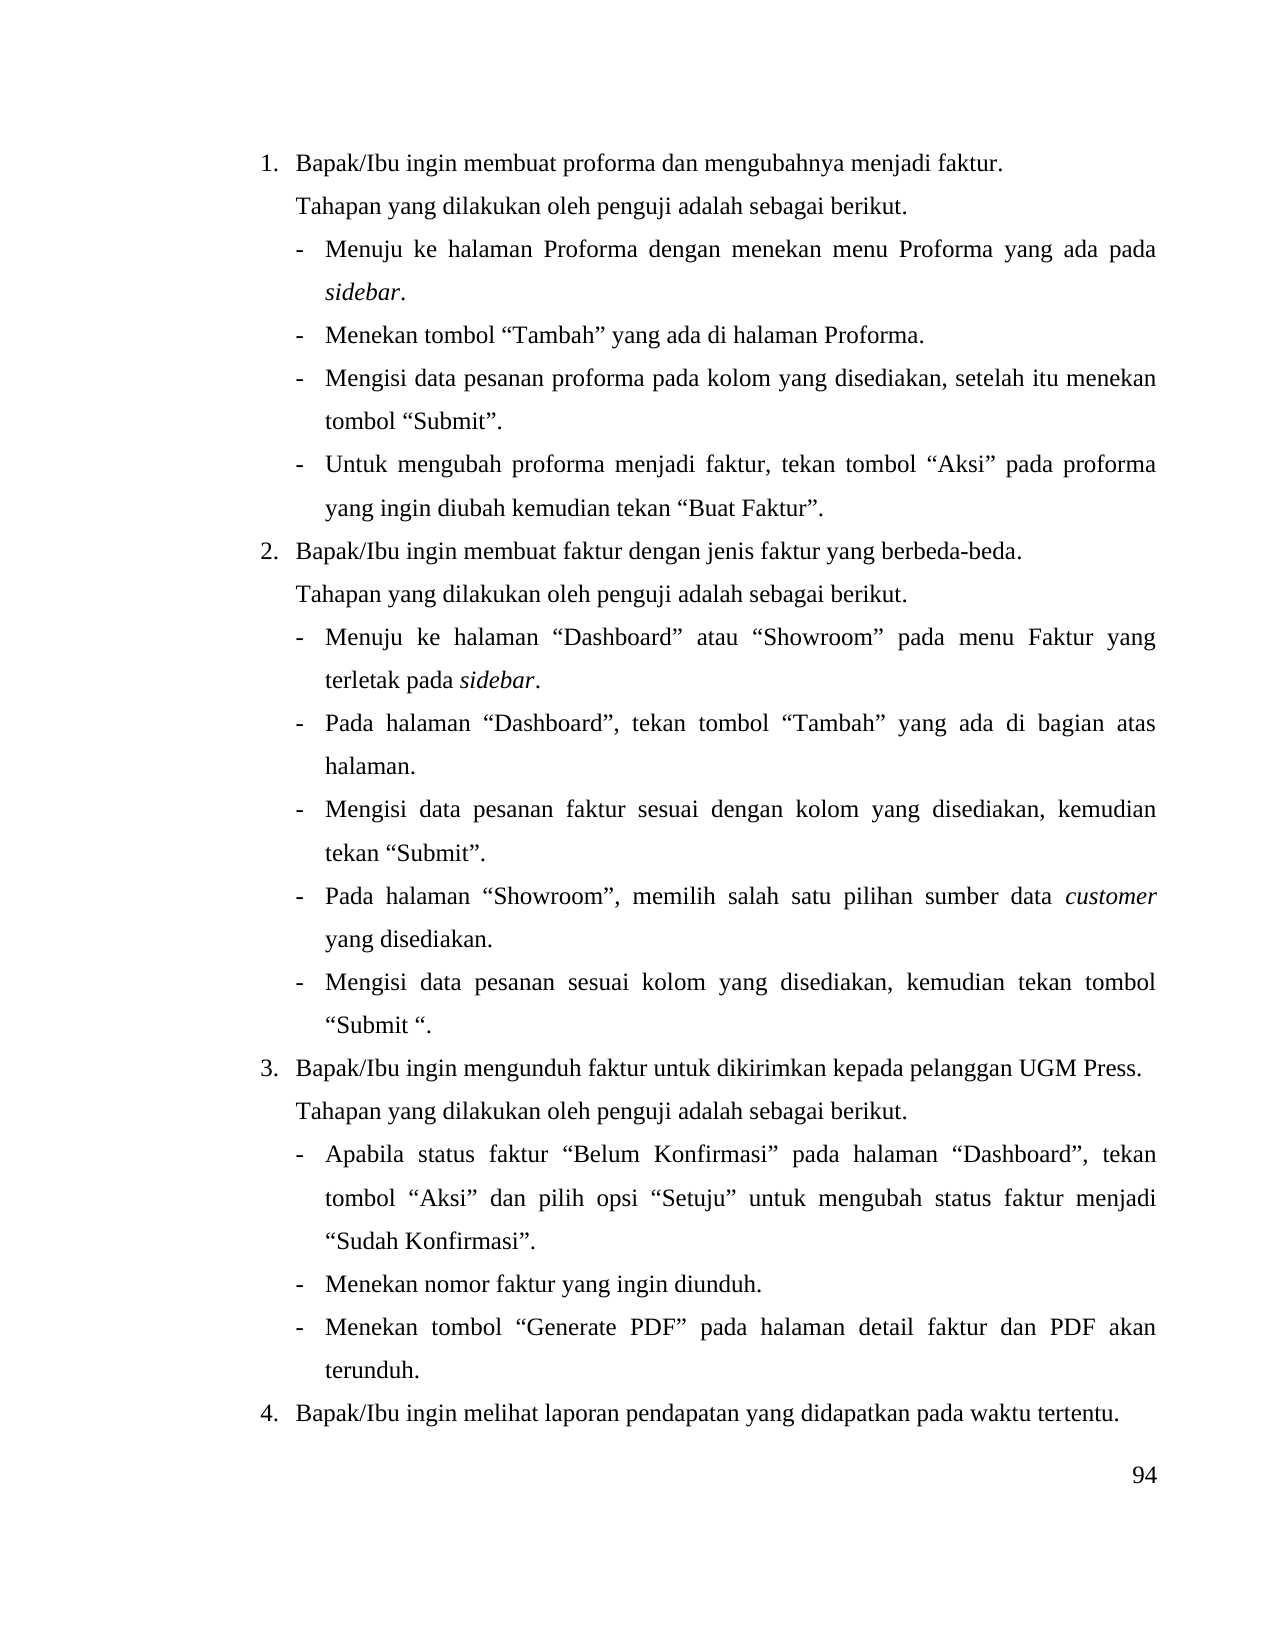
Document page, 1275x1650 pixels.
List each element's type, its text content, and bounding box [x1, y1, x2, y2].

list Pada halaman “Dashboard”, tekan tombol “Tambah” yang ada di bagian atas halaman. [295, 708, 1157, 780]
list Bapak/Ibu ingin membuat faktur dengan jenis faktur yang berbeda-beda. [260, 536, 1157, 564]
list Bapak/Ibu ingin mengunduh faktur untuk dikirimkan kepada pelanggan UGM Press. [260, 1053, 1157, 1082]
list Menekan nomor faktur yang ingin diunduh. [295, 1269, 1157, 1298]
list Bapak/Ibu ingin membuat proforma dan mengubahnya menjadi faktur. [260, 148, 1157, 176]
list Mengisi data pesanan sesuai kolom yang disediakan, kemudian tekan tombol “Submit “. [295, 967, 1157, 1039]
list Pada halaman “Showroom”, memilih salah satu pilihan sumber data customer yang disediakan. [295, 881, 1157, 953]
list Untuk mengubah proforma menjadi faktur, tekan tombol “Aksi” pada proforma yang ingin diubah kemudian tekan “Buat Faktur”. [295, 449, 1157, 521]
list Bapak/Ibu ingin melihat laporan pendapatan yang didapatkan pada waktu tertentu. [260, 1398, 1157, 1427]
text Tahapan yang dilakukan oleh penguji adalah sebagai berikut. [148, 579, 1157, 608]
list Menekan tombol “Tambah” yang ada di halaman Proforma. [295, 320, 1157, 349]
list Menuju ke halaman Proforma dengan menekan menu Proforma yang ada pada sidebar. [295, 234, 1157, 306]
list Menuju ke halaman “Dashboard” atau “Showroom” pada menu Faktur yang terletak pada sidebar. [295, 622, 1157, 694]
list Apabila status faktur “Belum Konfirmasi” pada halaman “Dashboard”, tekan tombol “Aksi” dan pilih opsi “Setuju” untuk mengubah status faktur menjadi “Sudah Konfirmasi”. [295, 1139, 1157, 1254]
list Tahapan yang dilakukan oleh penguji adalah sebagai berikut. [295, 191, 1157, 219]
list Menekan tombol “Generate PDF” pada halaman detail faktur dan PDF akan terunduh. [295, 1312, 1157, 1384]
list Mengisi data pesanan faktur sesuai dengan kolom yang disediakan, kemudian tekan “Submit”. [295, 794, 1157, 866]
list Mengisi data pesanan proforma pada kolom yang disediakan, setelah itu menekan tombol “Submit”. [295, 363, 1157, 435]
list Tahapan yang dilakukan oleh penguji adalah sebagai berikut. [295, 1096, 1157, 1125]
